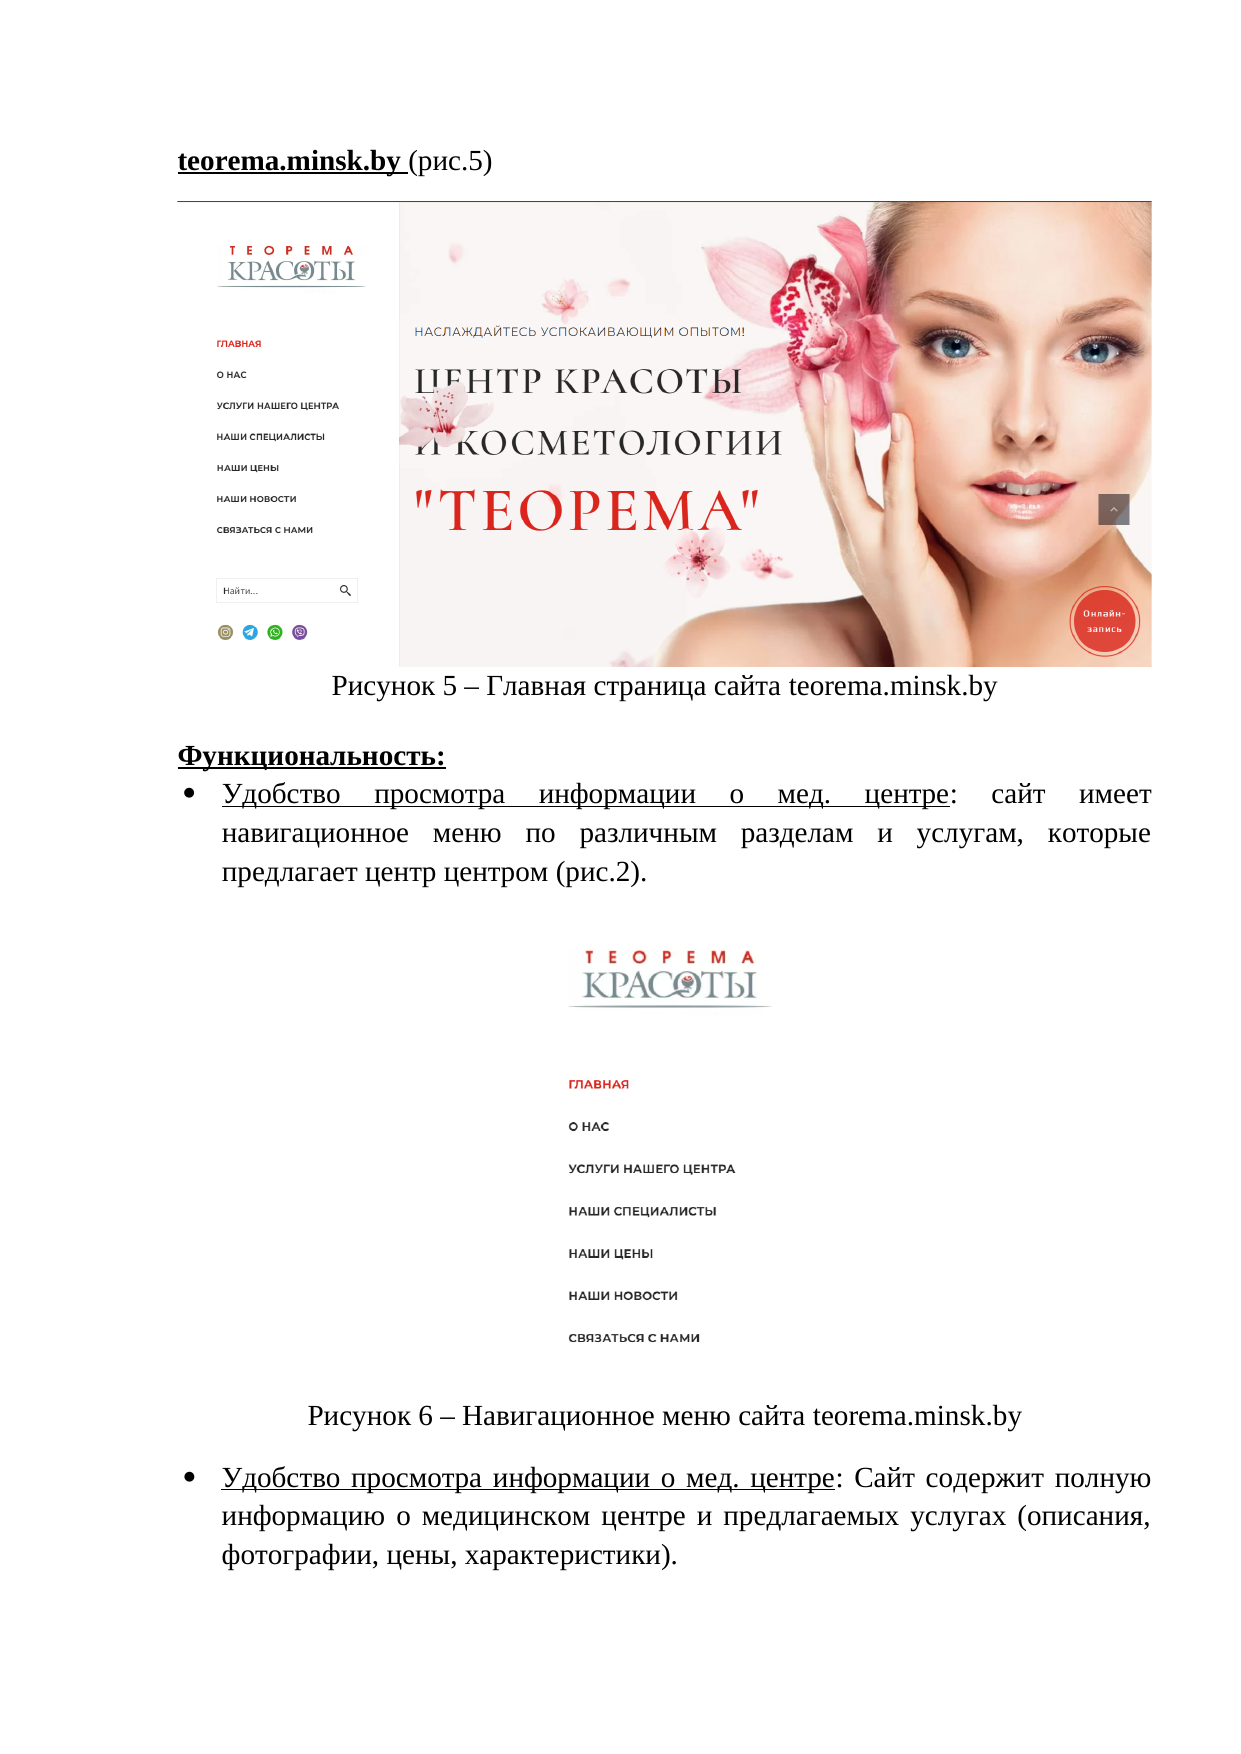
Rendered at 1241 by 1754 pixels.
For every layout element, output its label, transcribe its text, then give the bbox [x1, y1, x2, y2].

text Рисунок 6 – Навигационное меню сайта teorema.minsk.by [177, 1398, 1152, 1432]
text teorema.minsk.by (рис.5) [177, 143, 1152, 177]
text Рисунок 5 – Главная страница сайта teorema.minsk.by [177, 668, 1152, 702]
picture [177, 201, 1152, 667]
text Функциональность: [177, 738, 1152, 772]
list Удобство просмотра информации о мед. центре: сайт имеет навигационное меню по различным разделам и услугам, которые предлагает центр центром (рис.2). [184, 777, 1152, 887]
picture [512, 892, 817, 1397]
list Удобство просмотра информации о мед. центре: Сайт содержит полную информацию о медицинском центре и предлагаемых услугах (описания, фотографии, цены, характеристики). [184, 1460, 1152, 1570]
